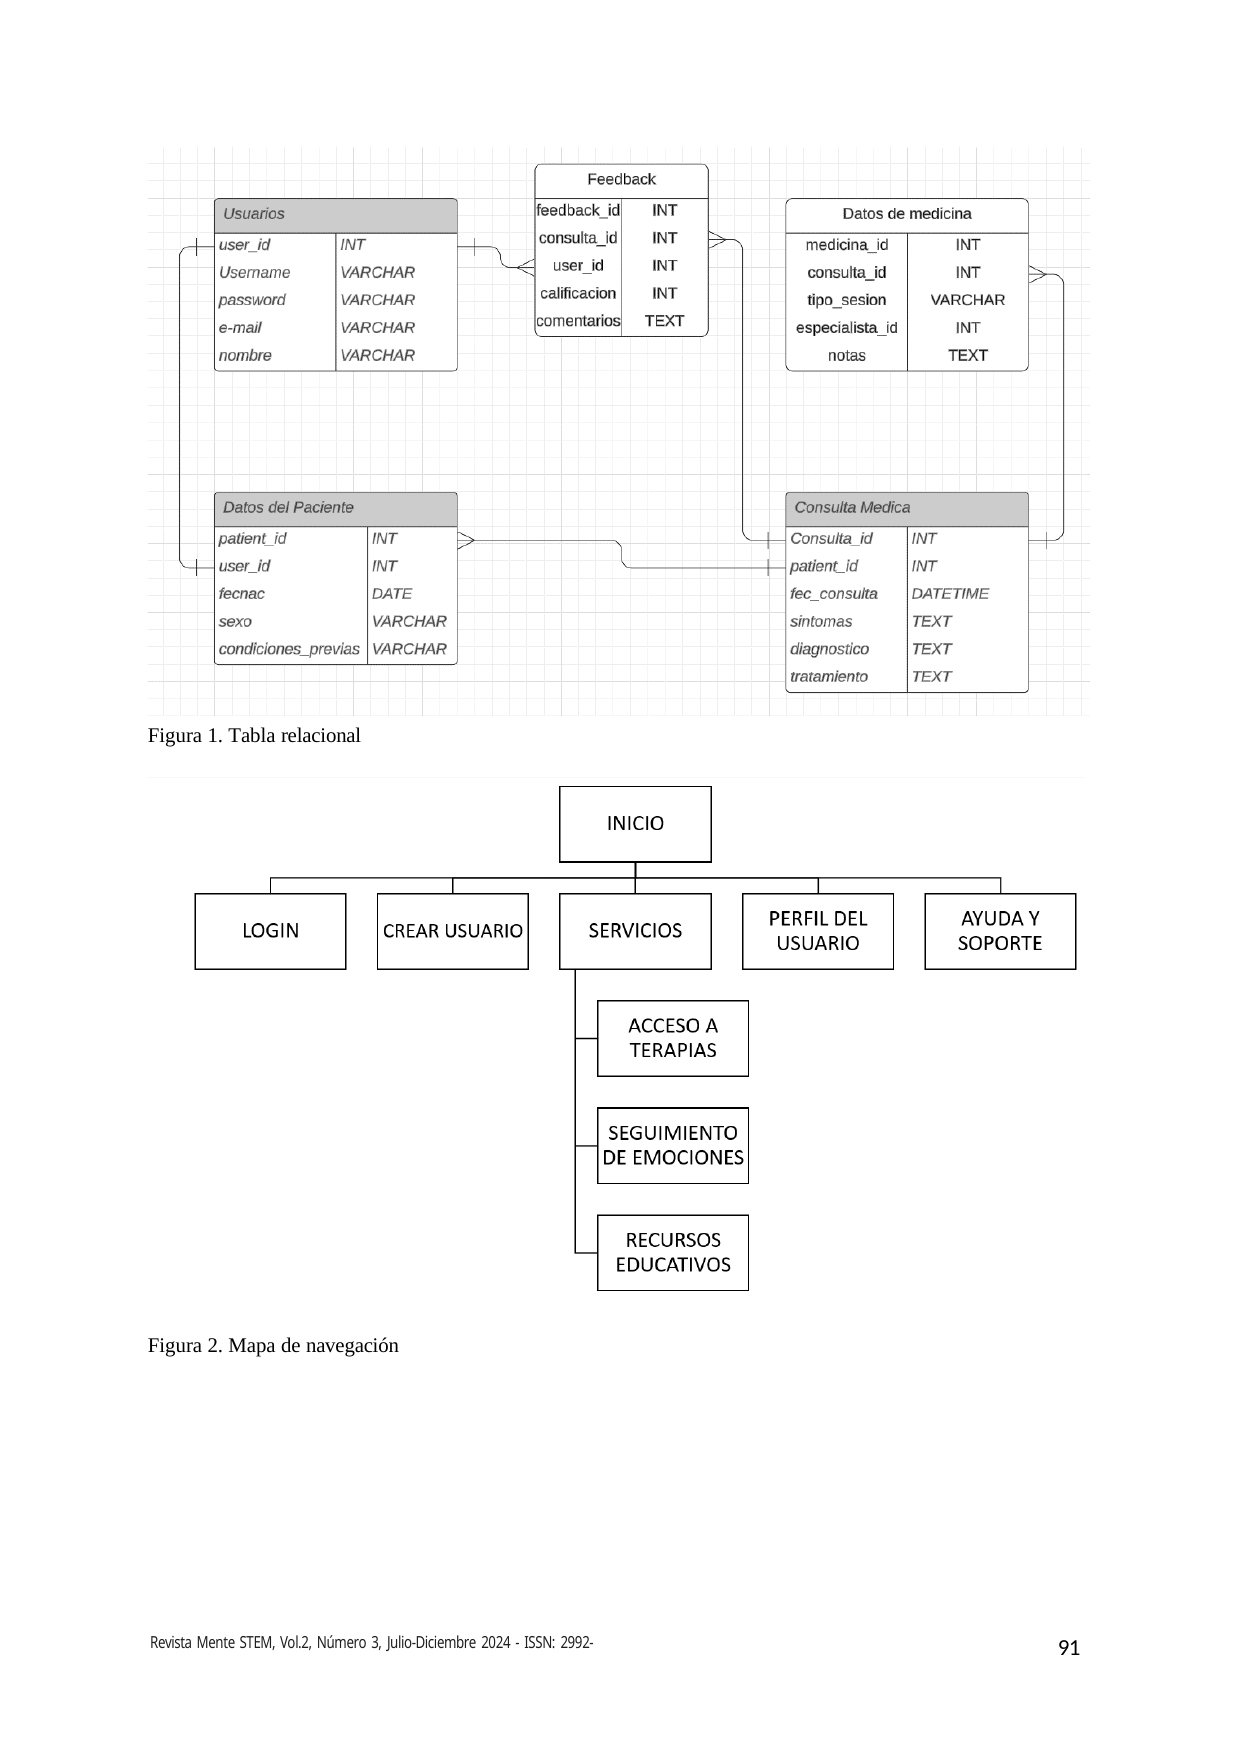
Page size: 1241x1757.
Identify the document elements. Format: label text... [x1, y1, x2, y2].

text Figura 2. Mapa de navegación [148, 1333, 1166, 1357]
picture [147, 777, 1086, 1291]
picture [147, 147, 1091, 716]
text Figura 1. Tabla relacional [148, 723, 1166, 747]
